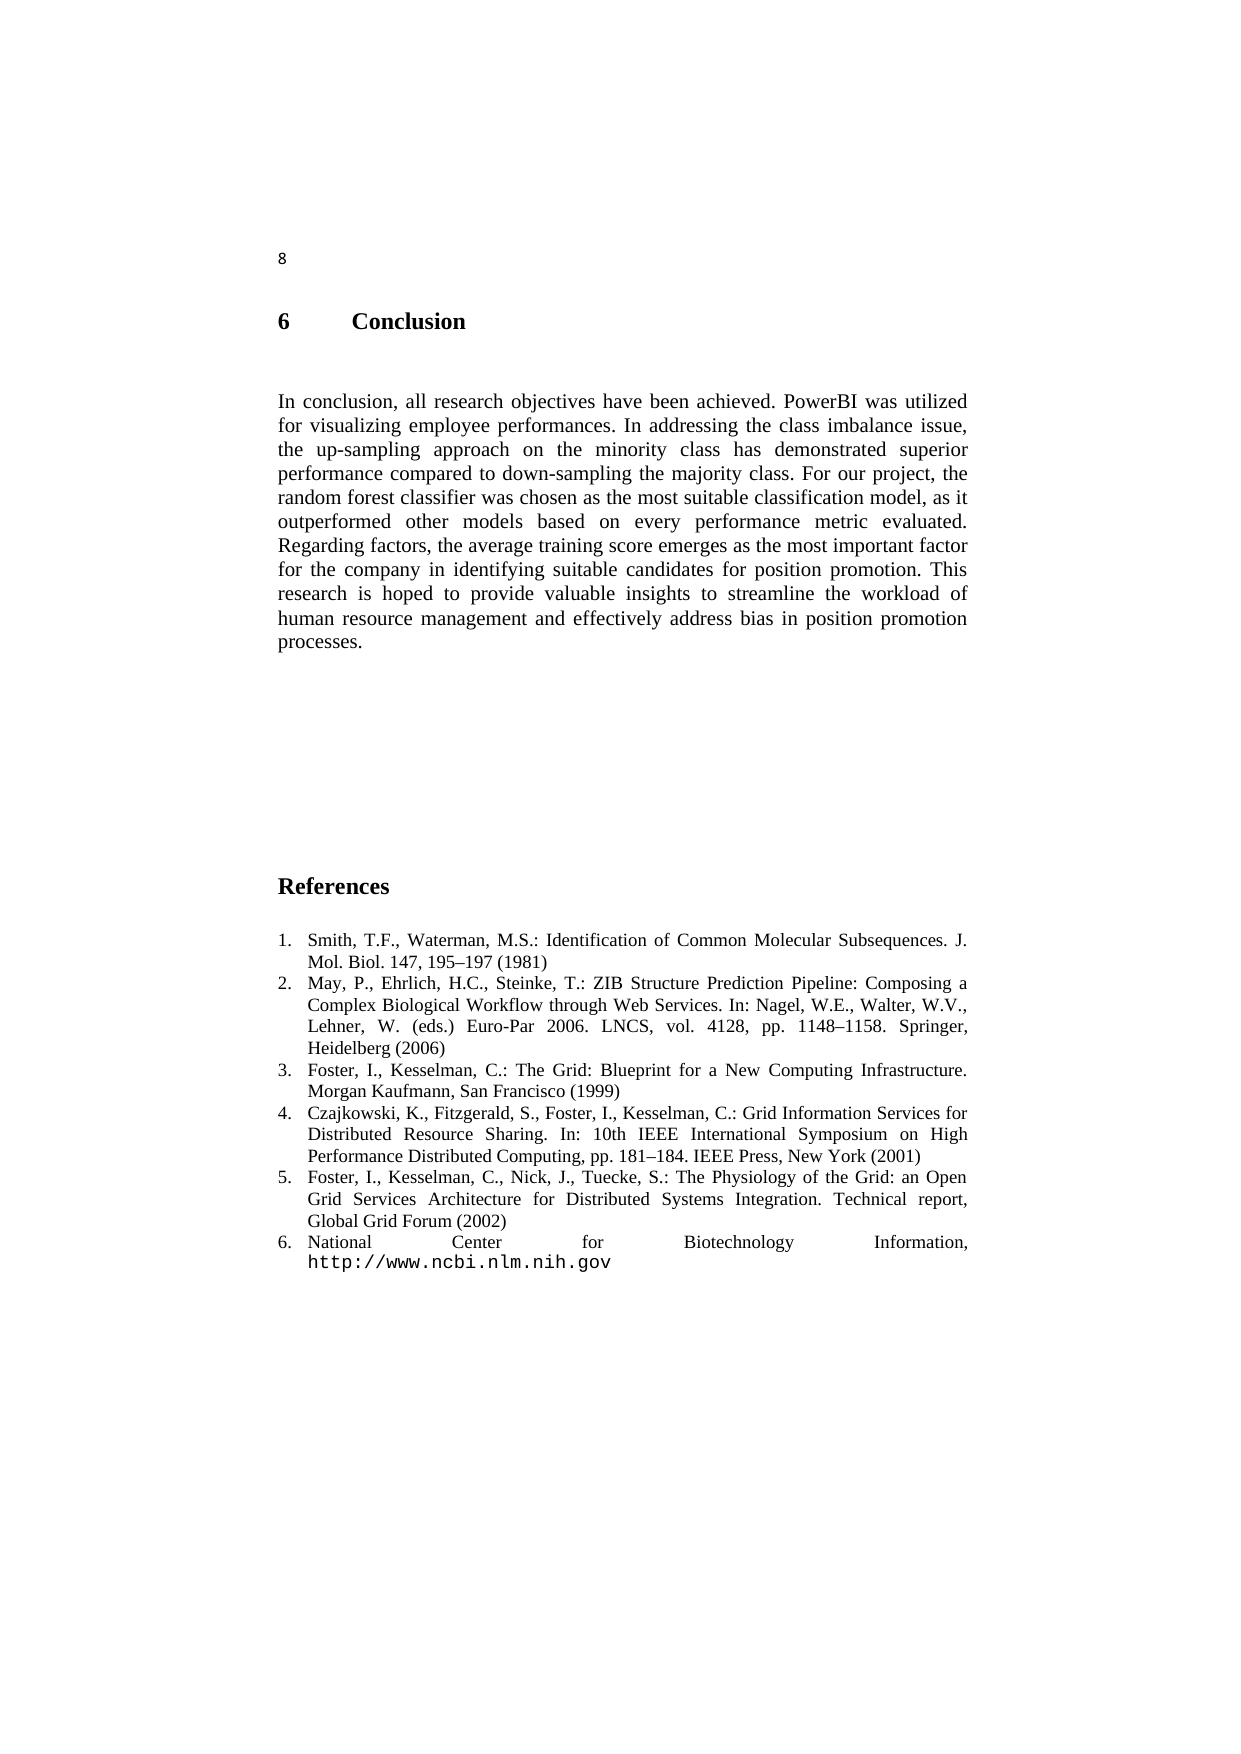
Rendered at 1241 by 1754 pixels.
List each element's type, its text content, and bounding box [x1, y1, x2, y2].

text 6 Conclusion [278, 307, 968, 335]
list Smith, T.F., Waterman, M.S.: Identification of Common Molecular Subsequences. J. Mol. Biol. 147, 195–197 (1981) [278, 929, 968, 972]
text In conclusion, all research objectives have been achieved. PowerBI was utilized for visualizing employee performances. In addressing the class imbalance issue, the up-sampling approach on the minority class has demonstrated superior performance compared to down-sampling the majority class. For our project, the random forest classifier was chosen as the most suitable classification model, as it outperformed other models based on every performance metric evaluated. Regarding factors, the average training score emerges as the most important factor for the company in identifying suitable candidates for position promotion. This research is hoped to provide valuable insights to streamline the workload of human resource management and effectively address bias in position promotion processes. [278, 389, 968, 653]
text References [278, 872, 968, 900]
list May, P., Ehrlich, H.C., Steinke, T.: ZIB Structure Prediction Pipeline: Composing a Complex Biological Workflow through Web Services. In: Nagel, W.E., Walter, W.V., Lehner, W. (eds.) Euro-Par 2006. LNCS, vol. 4128, pp. 1148–1158. Springer, Heidelberg (2006) [278, 972, 968, 1058]
list Foster, I., Kesselman, C., Nick, J., Tuecke, S.: The Physiology of the Grid: an Open Grid Services Architecture for Distributed Systems Integration. Technical report, Global Grid Forum (2002) [278, 1166, 968, 1231]
list Czajkowski, K., Fitzgerald, S., Foster, I., Kesselman, C.: Grid Information Services for Distributed Resource Sharing. In: 10th IEEE International Symposium on High Performance Distributed Computing, pp. 181–184. IEEE Press, New York (2001) [278, 1102, 968, 1166]
list Foster, I., Kesselman, C.: The Grid: Blueprint for a New Computing Infrastructure. Morgan Kaufmann, San Francisco (1999) [278, 1058, 968, 1102]
list National Center for Biotechnology Information, http://www.ncbi.nlm.nih.gov [278, 1231, 968, 1274]
